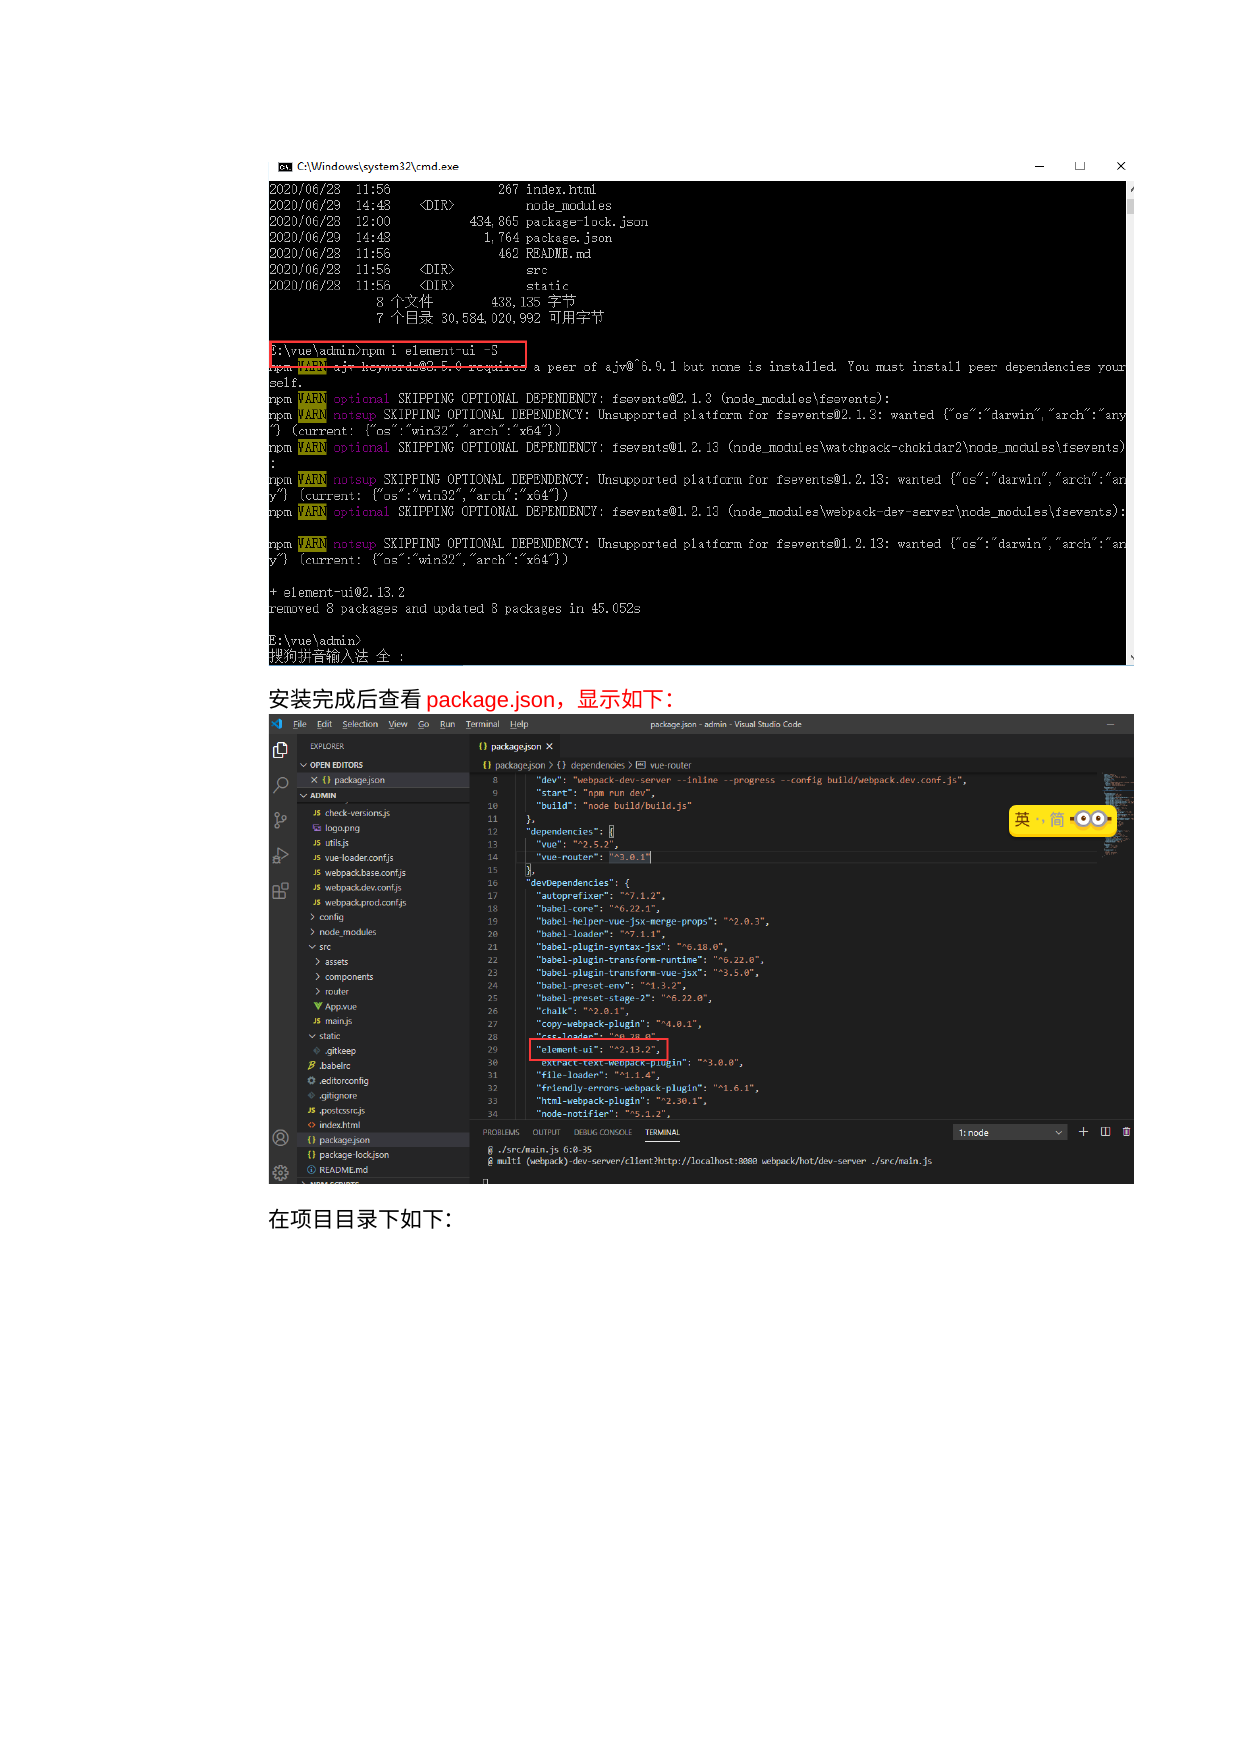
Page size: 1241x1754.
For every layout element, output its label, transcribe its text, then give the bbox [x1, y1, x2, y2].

list 在项目目录下如下： [269, 1202, 1053, 1234]
list 安装完成后查看package.json，显示如下： [269, 682, 1053, 714]
picture [268, 714, 1134, 1184]
picture [268, 162, 1134, 666]
